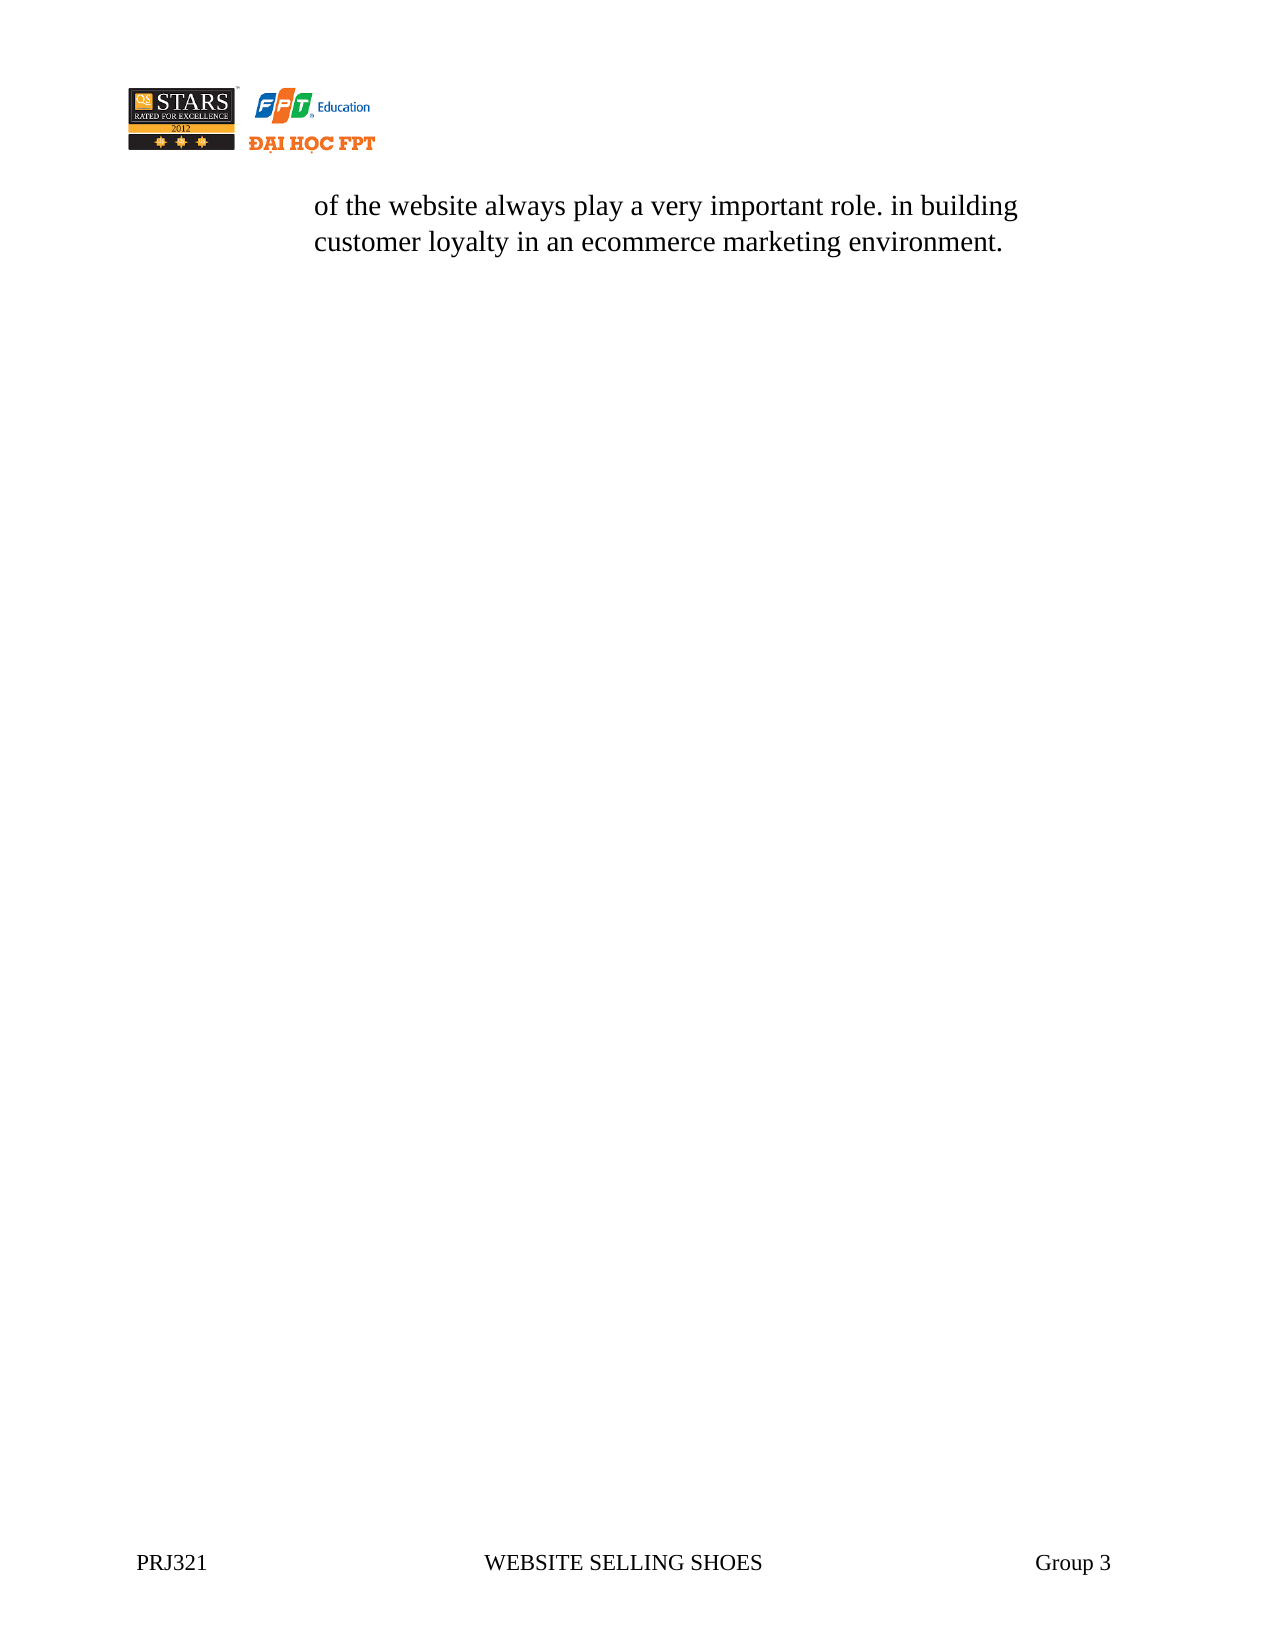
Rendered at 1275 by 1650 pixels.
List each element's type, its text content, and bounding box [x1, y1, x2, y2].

picture [121, 75, 382, 162]
